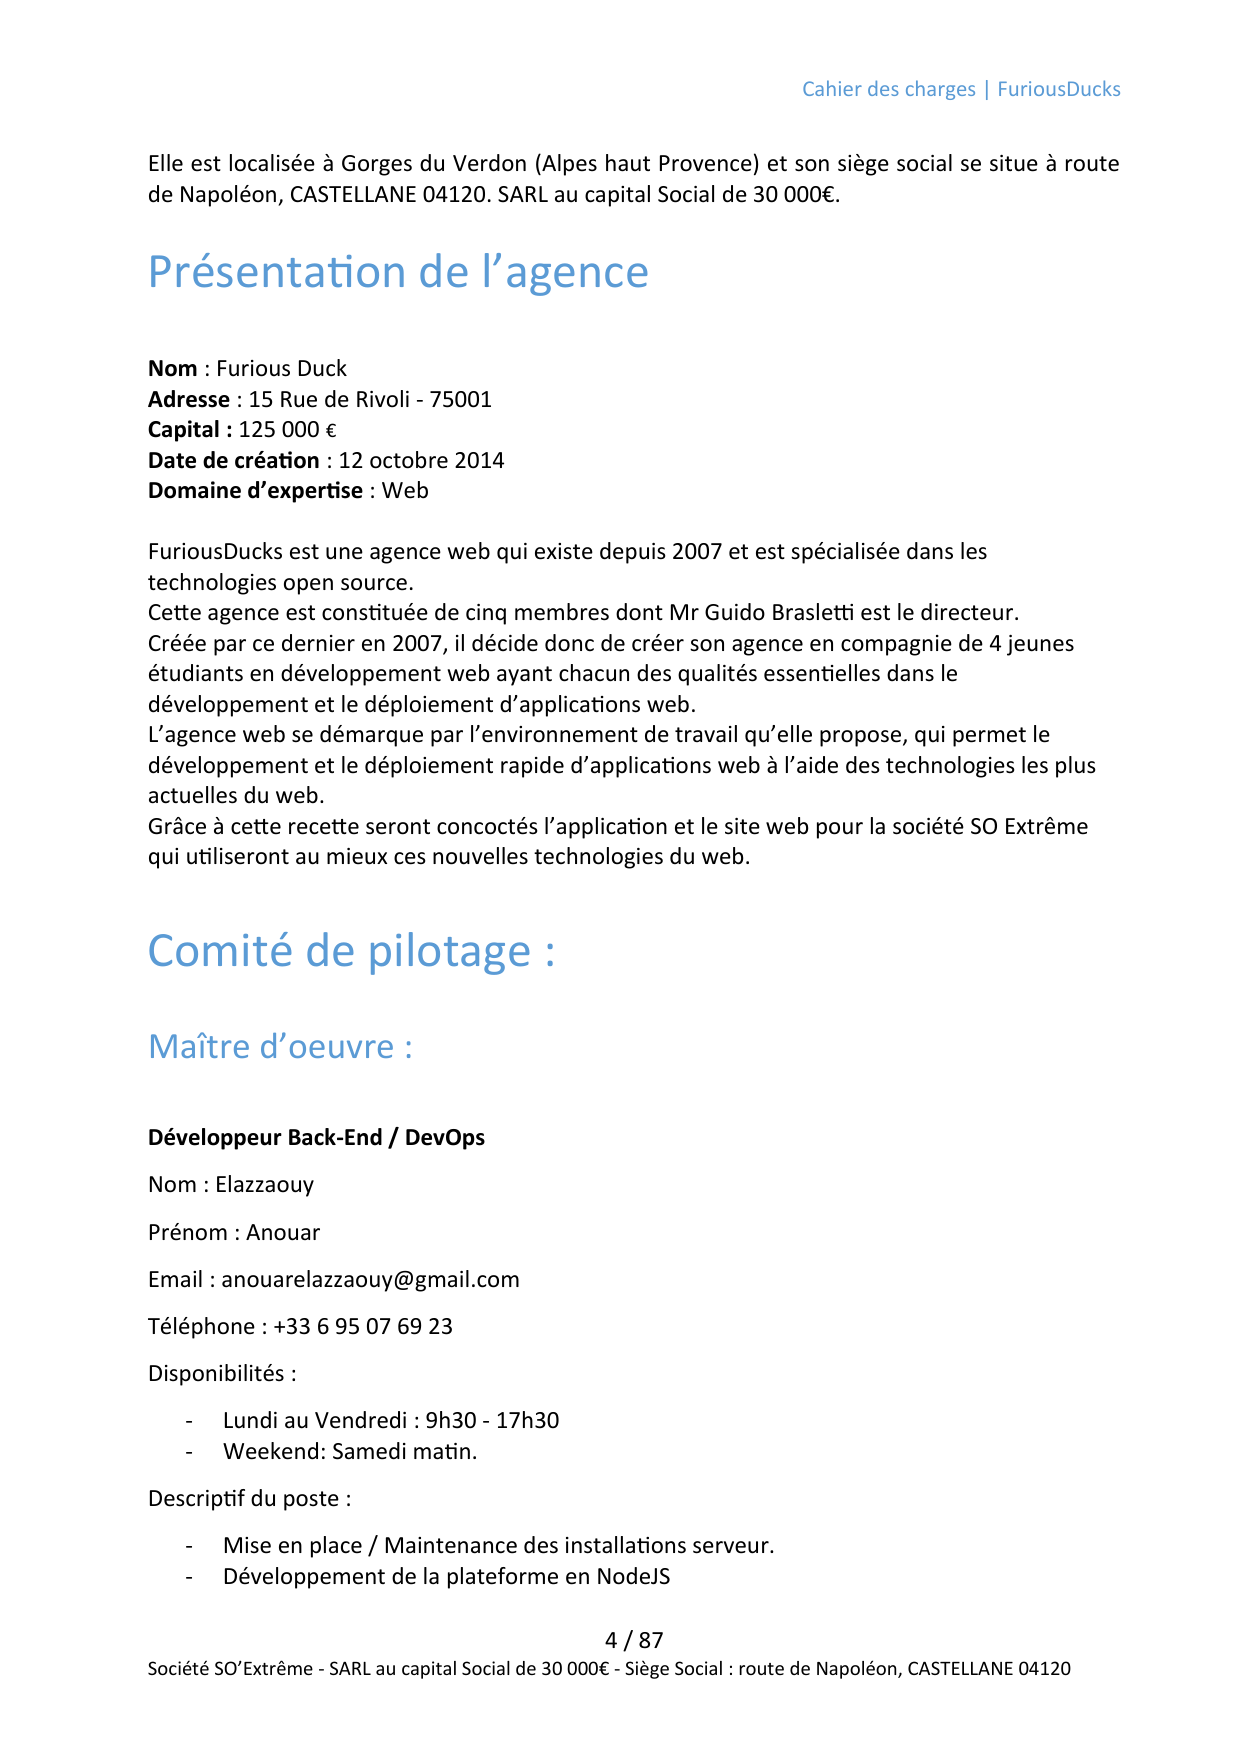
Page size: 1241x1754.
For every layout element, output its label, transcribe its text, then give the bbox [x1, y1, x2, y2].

text Présentation de l’agence [148, 239, 1121, 300]
text Descriptif du poste : [148, 1482, 1121, 1513]
text Créée par ce dernier en 2007, il décide donc de créer son agence en compagnie de 4 jeunes étudiants en développement web ayant chacun des qualités essentielles dans le développement et le déploiement d’applications web. [148, 627, 1121, 718]
list Lundi au Vendredi : 9h30 - 17h30 [185, 1404, 1121, 1435]
text Téléphone : +33 6 95 07 69 23 [148, 1310, 1121, 1341]
text FuriousDucks est une agence web qui existe depuis 2007 et est spécialisée dans les technologies open source. [148, 535, 1121, 596]
text Développeur Back-End / DevOps [148, 1121, 1121, 1152]
text Comité de pilotage : [148, 918, 1121, 979]
text Date de création : 12 octobre 2014 [148, 444, 1121, 474]
text Disponibilités : [148, 1357, 1121, 1388]
text Email : anouarelazzaouy@gmail.com [148, 1263, 1121, 1293]
text Capital : 125 000 € [148, 413, 1121, 444]
text Cette agence est constituée de cinq membres dont Mr Guido Brasletti est le directeur. [148, 596, 1121, 627]
text Prénom : Anouar [148, 1216, 1121, 1246]
text Adresse : 15 Rue de Rivoli - 75001 [148, 383, 1121, 413]
list Mise en place / Maintenance des installations serveur. [185, 1529, 1121, 1560]
text Nom : Furious Duck [148, 352, 1121, 383]
list Développement de la plateforme en NodeJS [185, 1560, 1121, 1591]
text Nom : Elazzaouy [148, 1169, 1121, 1199]
text Maître d’oeuvre : [148, 1022, 1121, 1068]
text Domaine d’expertise : Web [148, 474, 1121, 505]
list Weekend: Samedi matin. [185, 1435, 1121, 1466]
text L’agence web se démarque par l’environnement de travail qu’elle propose, qui permet le développement et le déploiement rapide d’applications web à l’aide des technologies les plus actuelles du web. [148, 718, 1121, 810]
text Grâce à cette recette seront concoctés l’application et le site web pour la société SO Extrême qui utiliseront au mieux ces nouvelles technologies du web. [148, 810, 1121, 871]
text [148, 148, 1121, 209]
